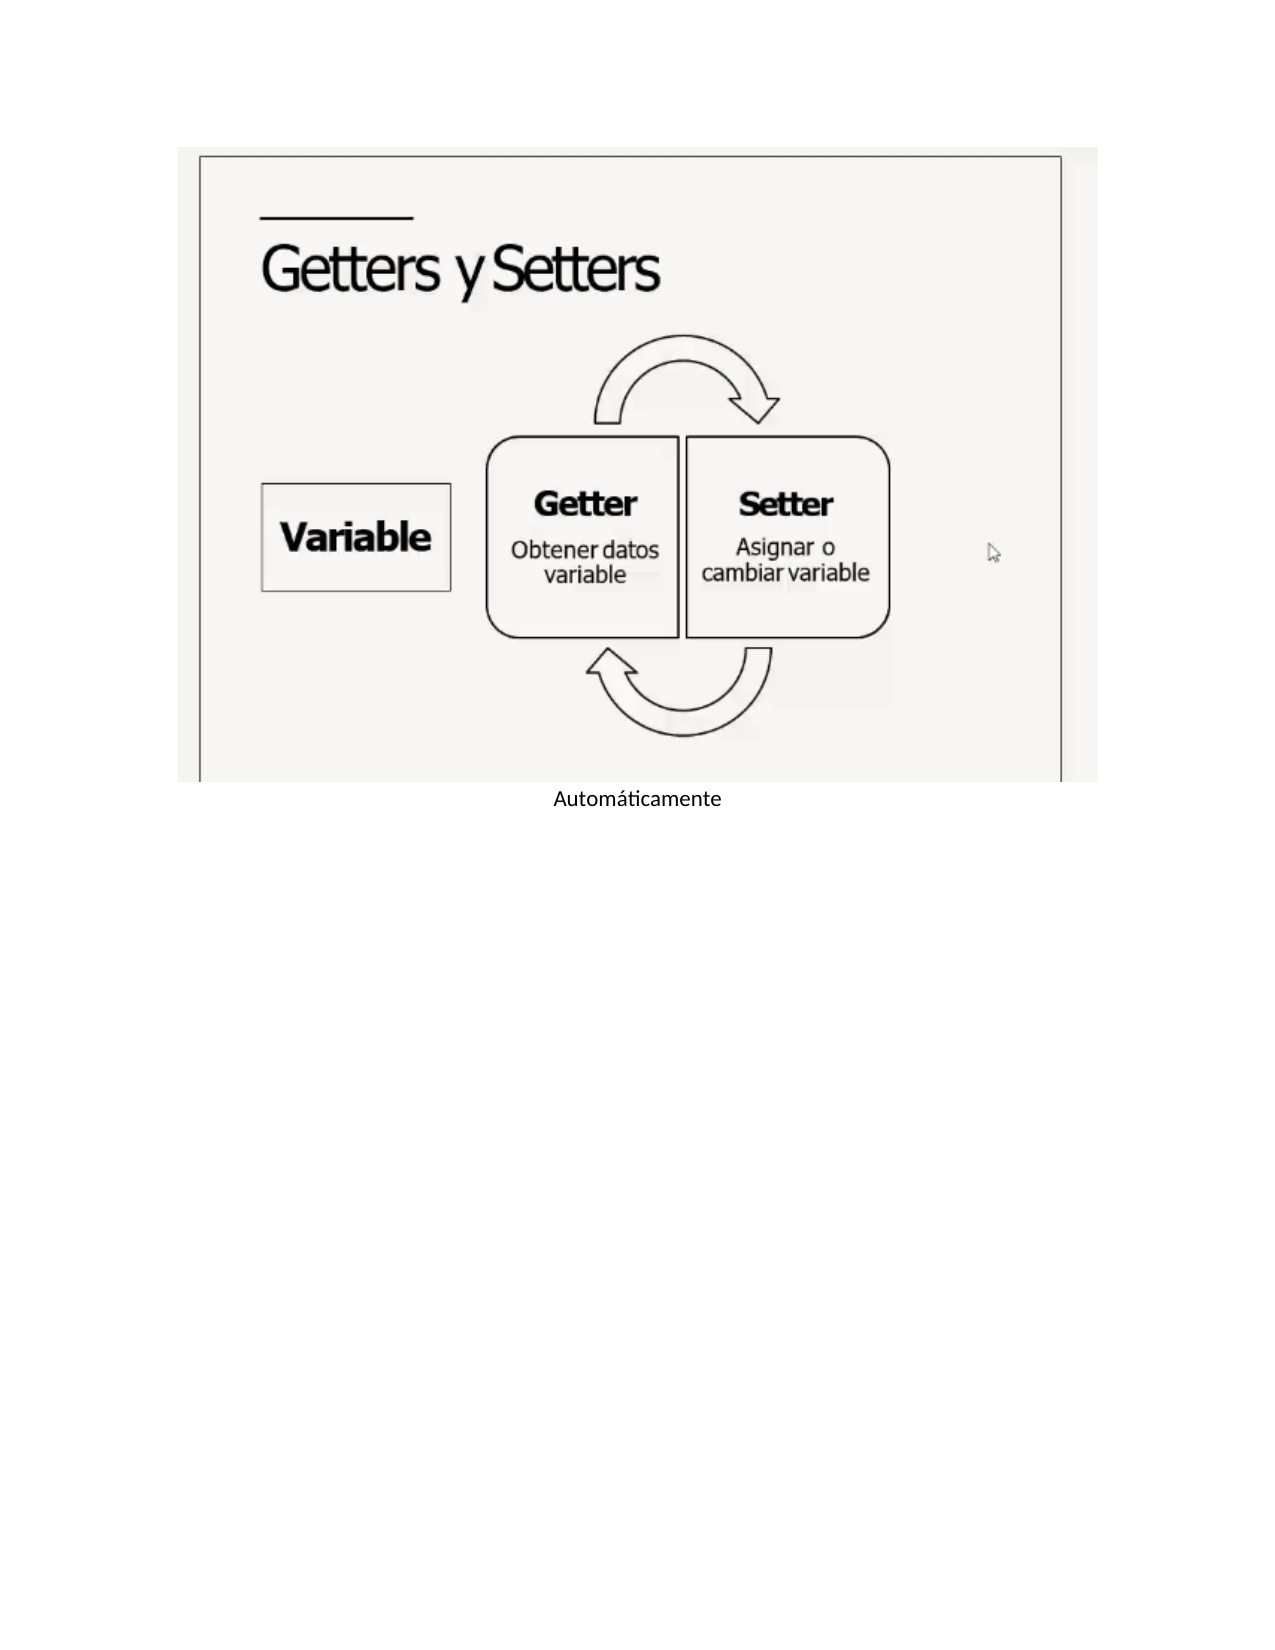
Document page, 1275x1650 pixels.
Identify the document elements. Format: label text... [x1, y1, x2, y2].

picture [177, 147, 1098, 782]
text Calculadora.suma(2,4) es un método estático Automáticamente [177, 782, 1098, 812]
